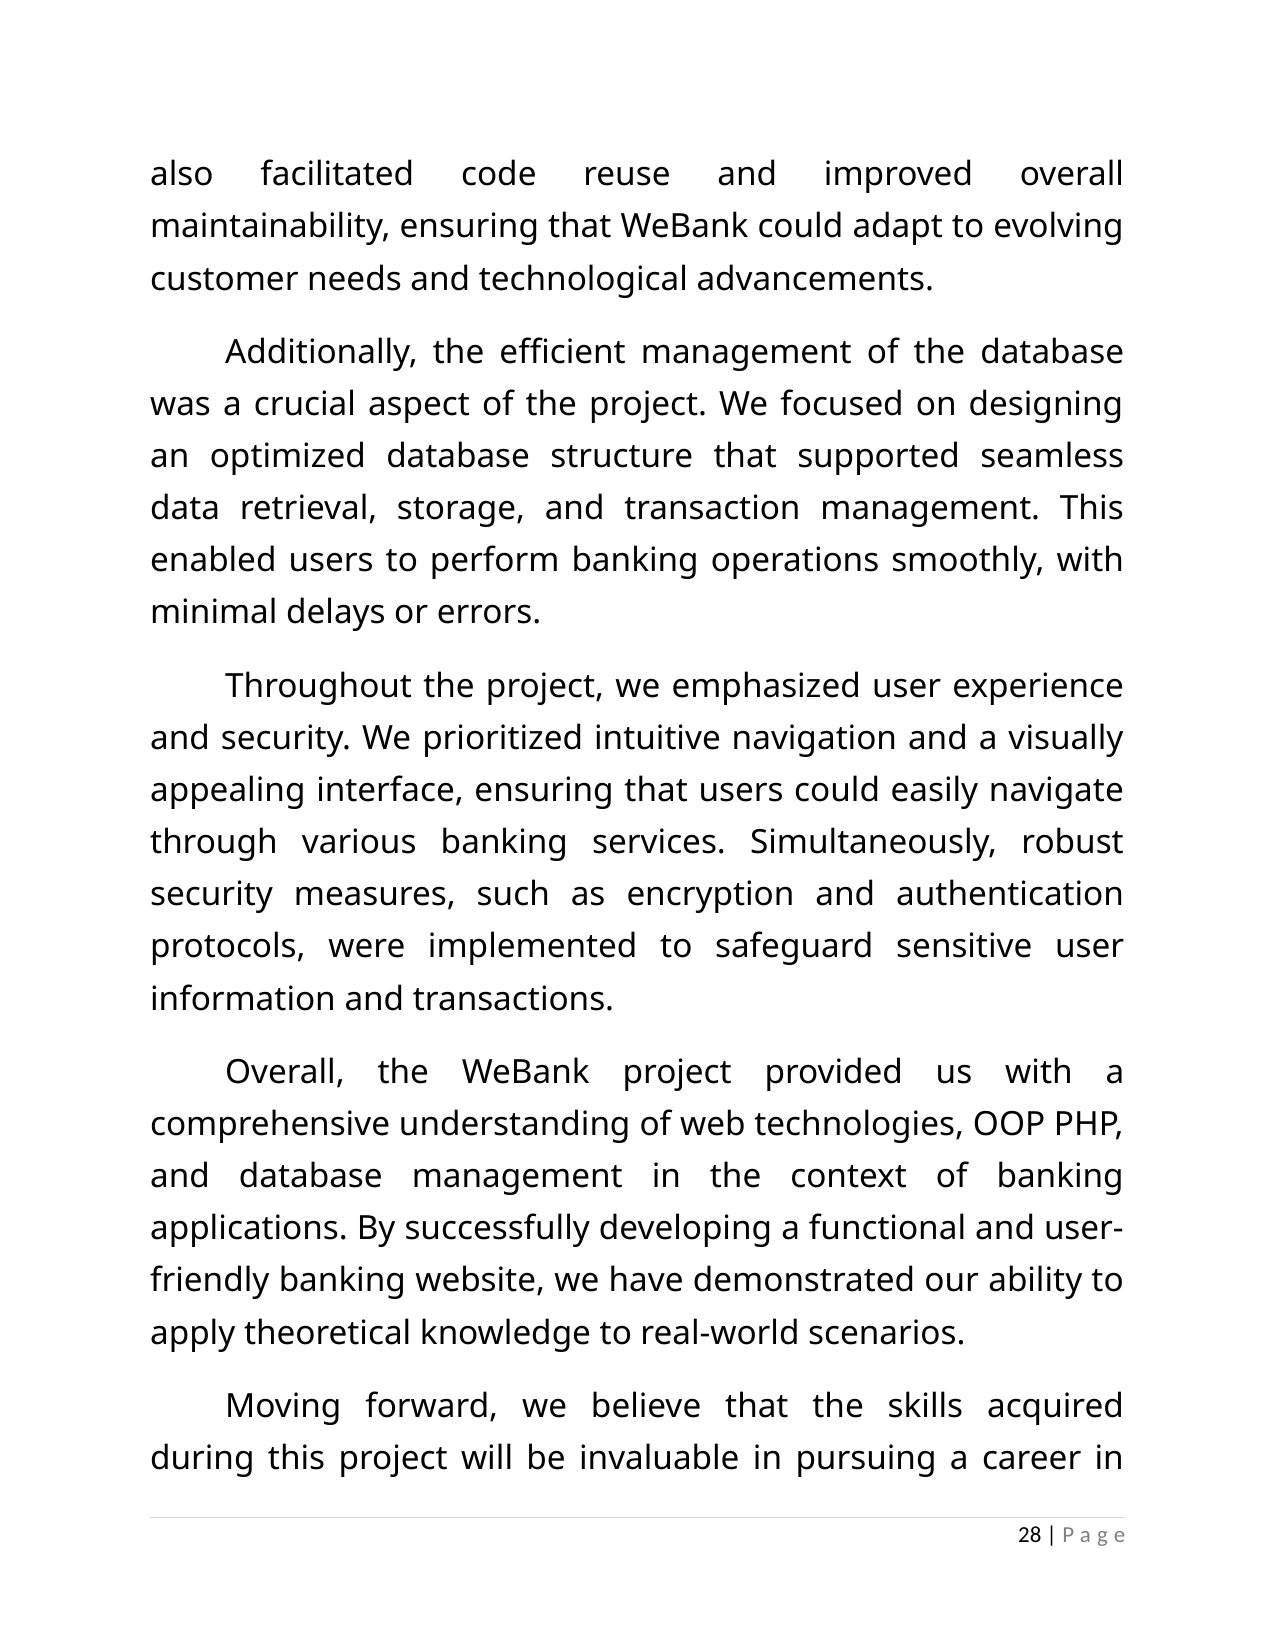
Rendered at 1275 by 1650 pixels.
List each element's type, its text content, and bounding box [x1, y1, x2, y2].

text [150, 150, 1125, 300]
text Throughout the project, we emphasized user experience and security. We prioritized intuitive navigation and a visually appealing interface, ensuring that users could easily navigate through various banking services. Simultaneously, robust security measures, such as encryption and authentication protocols, were implemented to safeguard sensitive user information and transactions. [150, 661, 1125, 1020]
text Additionally, the efficient management of the database was a crucial aspect of the project. We focused on designing an optimized database structure that supported seamless data retrieval, storage, and transaction management. This enabled users to perform banking operations smoothly, with minimal delays or errors. [150, 327, 1125, 634]
text Overall, the WeBank project provided us with a comprehensive understanding of web technologies, OOP PHP, and database management in the context of banking applications. By successfully developing a functional and user-friendly banking website, we have demonstrated our ability to apply theoretical knowledge to real-world scenarios. [150, 1047, 1125, 1354]
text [150, 1381, 1125, 1479]
